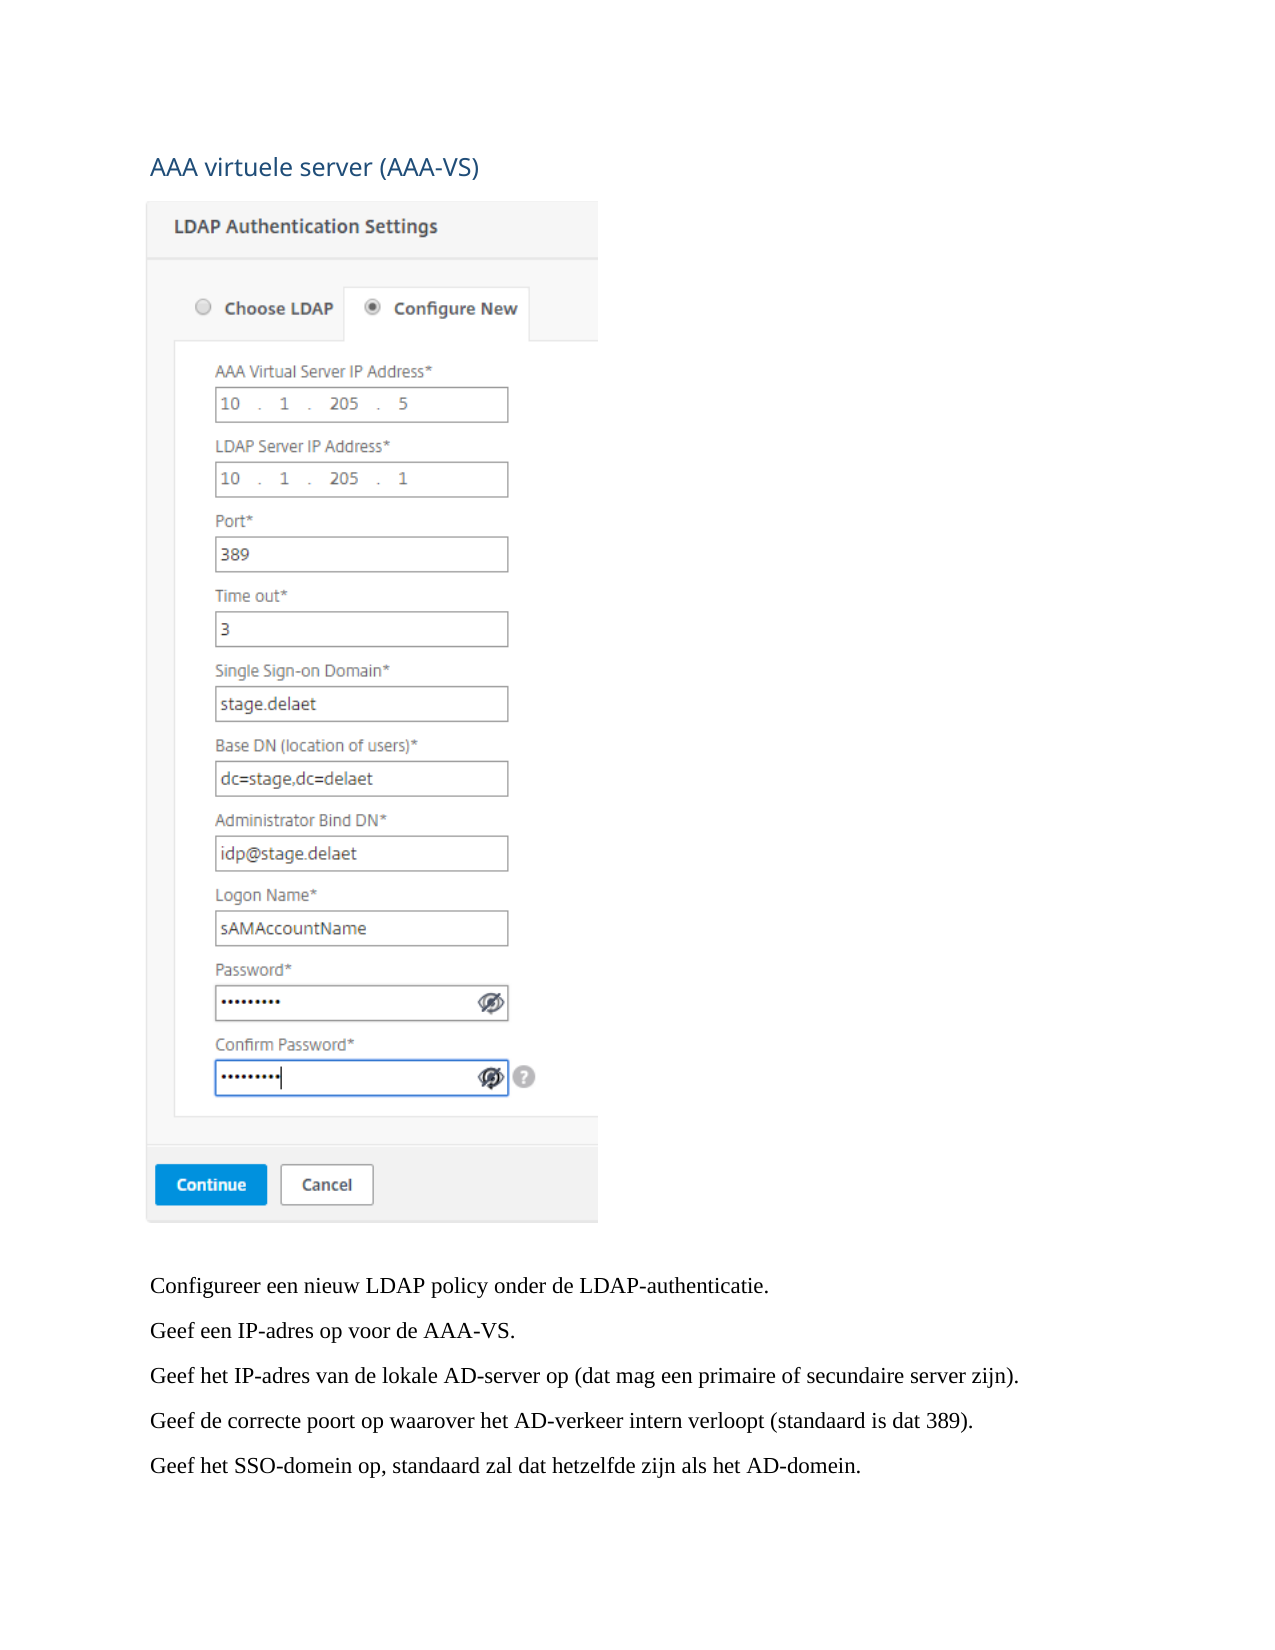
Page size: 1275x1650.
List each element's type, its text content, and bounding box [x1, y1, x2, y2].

text Geef een IP-adres op voor de AAA-VS. [150, 1317, 1125, 1343]
text Geef het IP-adres van de lokale AD-server op (dat mag een primaire of secundaire server zijn). [150, 1362, 1125, 1389]
text Geef het SSO-domein op, standaard zal dat hetzelfde zijn als het AD-domein. [150, 1452, 1125, 1479]
text Geef de correcte poort op waarover het AD-verkeer intern verloopt (standaard is dat 389). [150, 1407, 1125, 1434]
text AAA virtuele server (AAA-VS) [150, 150, 1125, 184]
picture [142, 201, 598, 1223]
text Configureer een nieuw LDAP policy onder de LDAP-authenticatie. [150, 1272, 1125, 1298]
